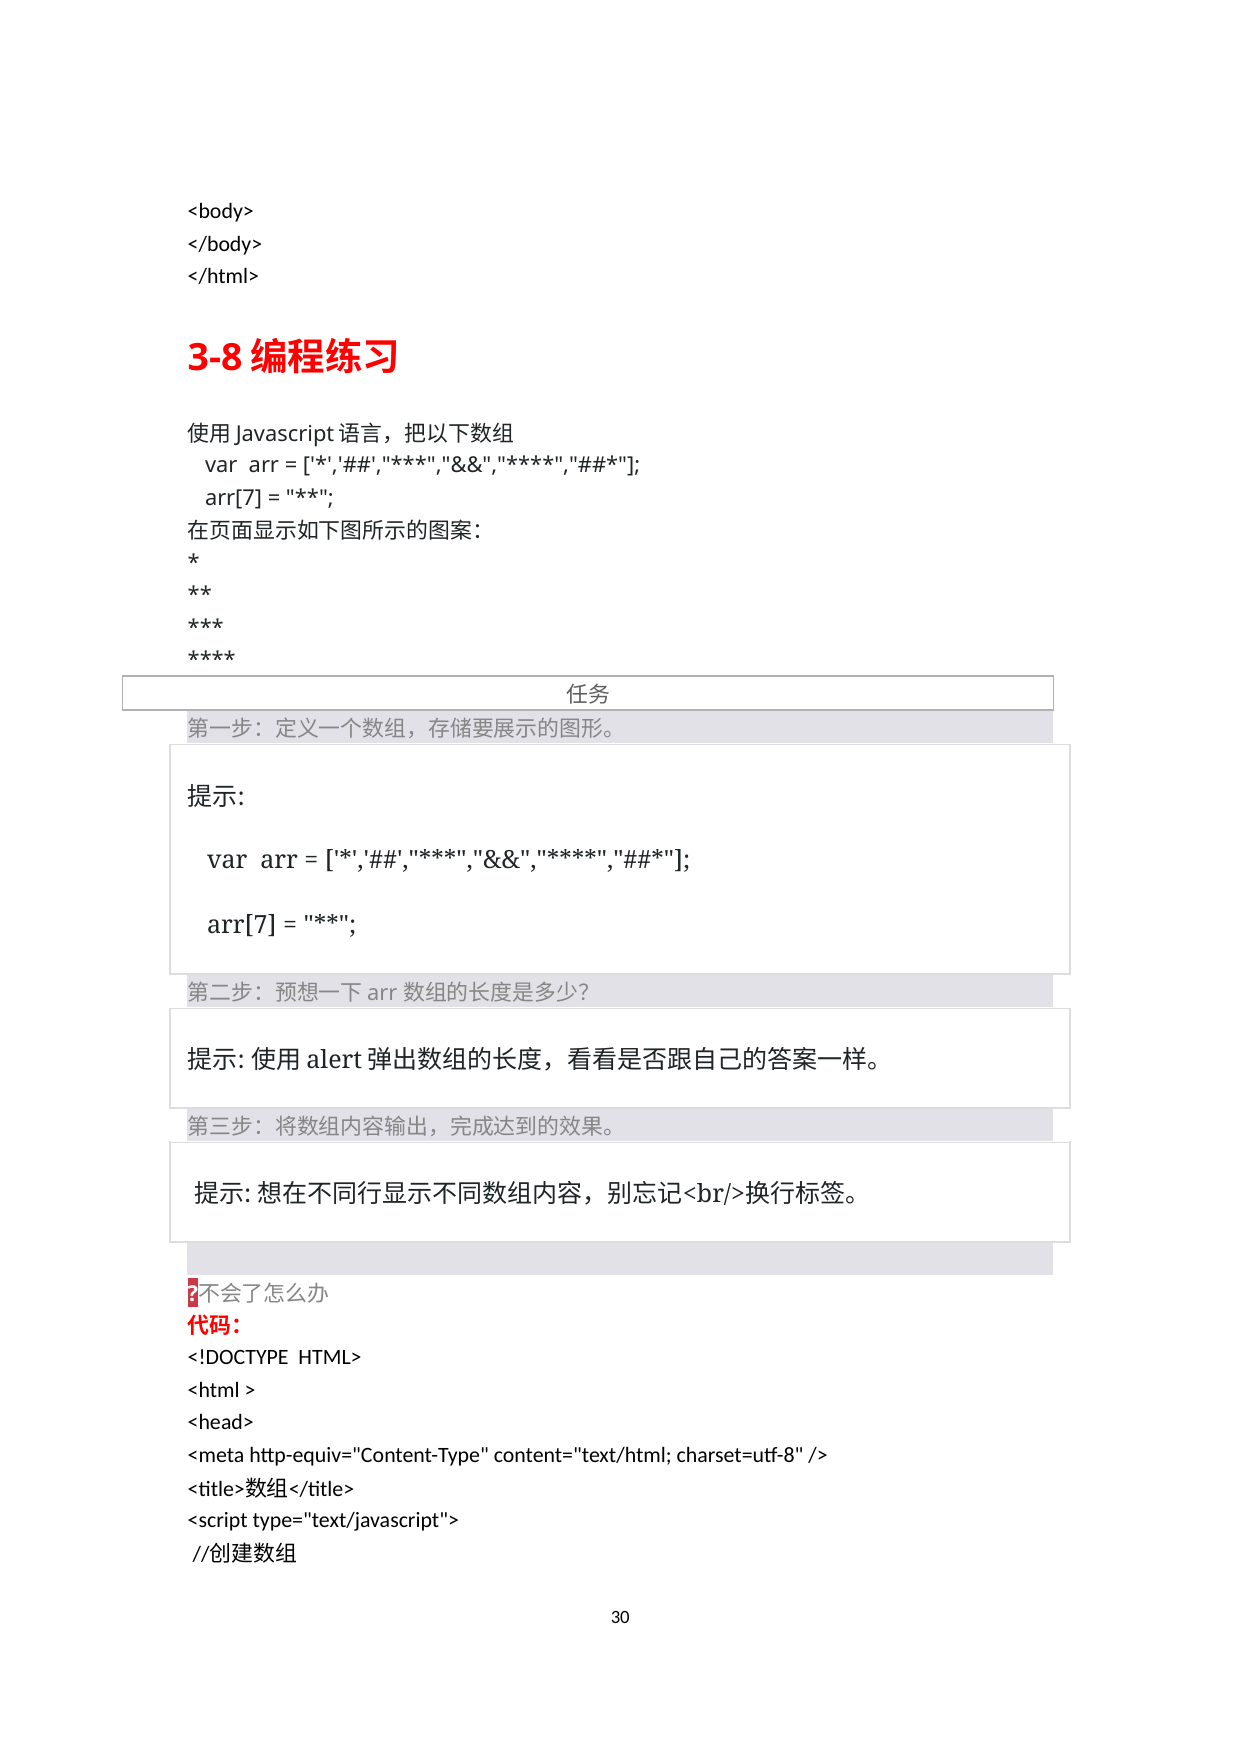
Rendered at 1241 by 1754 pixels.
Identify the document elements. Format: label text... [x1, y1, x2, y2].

text </html> [187, 259, 1053, 292]
text <script type="text/javascript"> [187, 1503, 1053, 1535]
text 第三步：将数组内容输出，完成达到的效果。 [187, 1109, 1053, 1141]
text 提示: 使用alert弹出数组的长度，看看是否跟自己的答案一样。 [171, 1009, 1069, 1107]
text 代码： [187, 1308, 1053, 1340]
text </body> [187, 227, 1053, 259]
text arr[7] = "**"; [187, 480, 1053, 513]
text 使用Javascript语言，把以下数组 [187, 415, 1053, 448]
text 提示: [171, 745, 1069, 827]
text <title>数组</title> [187, 1470, 1053, 1503]
text 第一步：定义一个数组，存储要展示的图形。 [187, 711, 1053, 743]
text <body> [187, 194, 1053, 227]
text <html > [187, 1373, 1053, 1405]
subtitle 任务 [123, 677, 1053, 709]
text //创建数组 [187, 1535, 1053, 1568]
text 在页面显示如下图所示的图案： [187, 513, 1053, 545]
text *** [187, 610, 1053, 643]
text arr[7] = "**"; [171, 873, 1069, 973]
text ?不会了怎么办 [187, 1275, 1053, 1308]
text * [187, 545, 1053, 578]
text var arr = ['*','##',"***","&&","****","##*"]; [187, 827, 1053, 873]
text <head> [187, 1405, 1053, 1438]
text <!DOCTYPE HTML> [187, 1340, 1053, 1373]
text 第二步：预想一下arr 数组的长度是多少？ [187, 975, 1053, 1007]
text 提示: 想在不同行显示不同数组内容，别忘记<br/>换行标签。 [171, 1143, 1069, 1241]
text <meta http-equiv="Content-Type" content="text/html; charset=utf-8" /> [187, 1438, 1053, 1470]
subtitle 3-8编程练习 [187, 321, 1053, 386]
text ** [187, 578, 1053, 610]
text **** [187, 643, 1053, 675]
text var arr = ['*','##',"***","&&","****","##*"]; [187, 448, 1053, 480]
